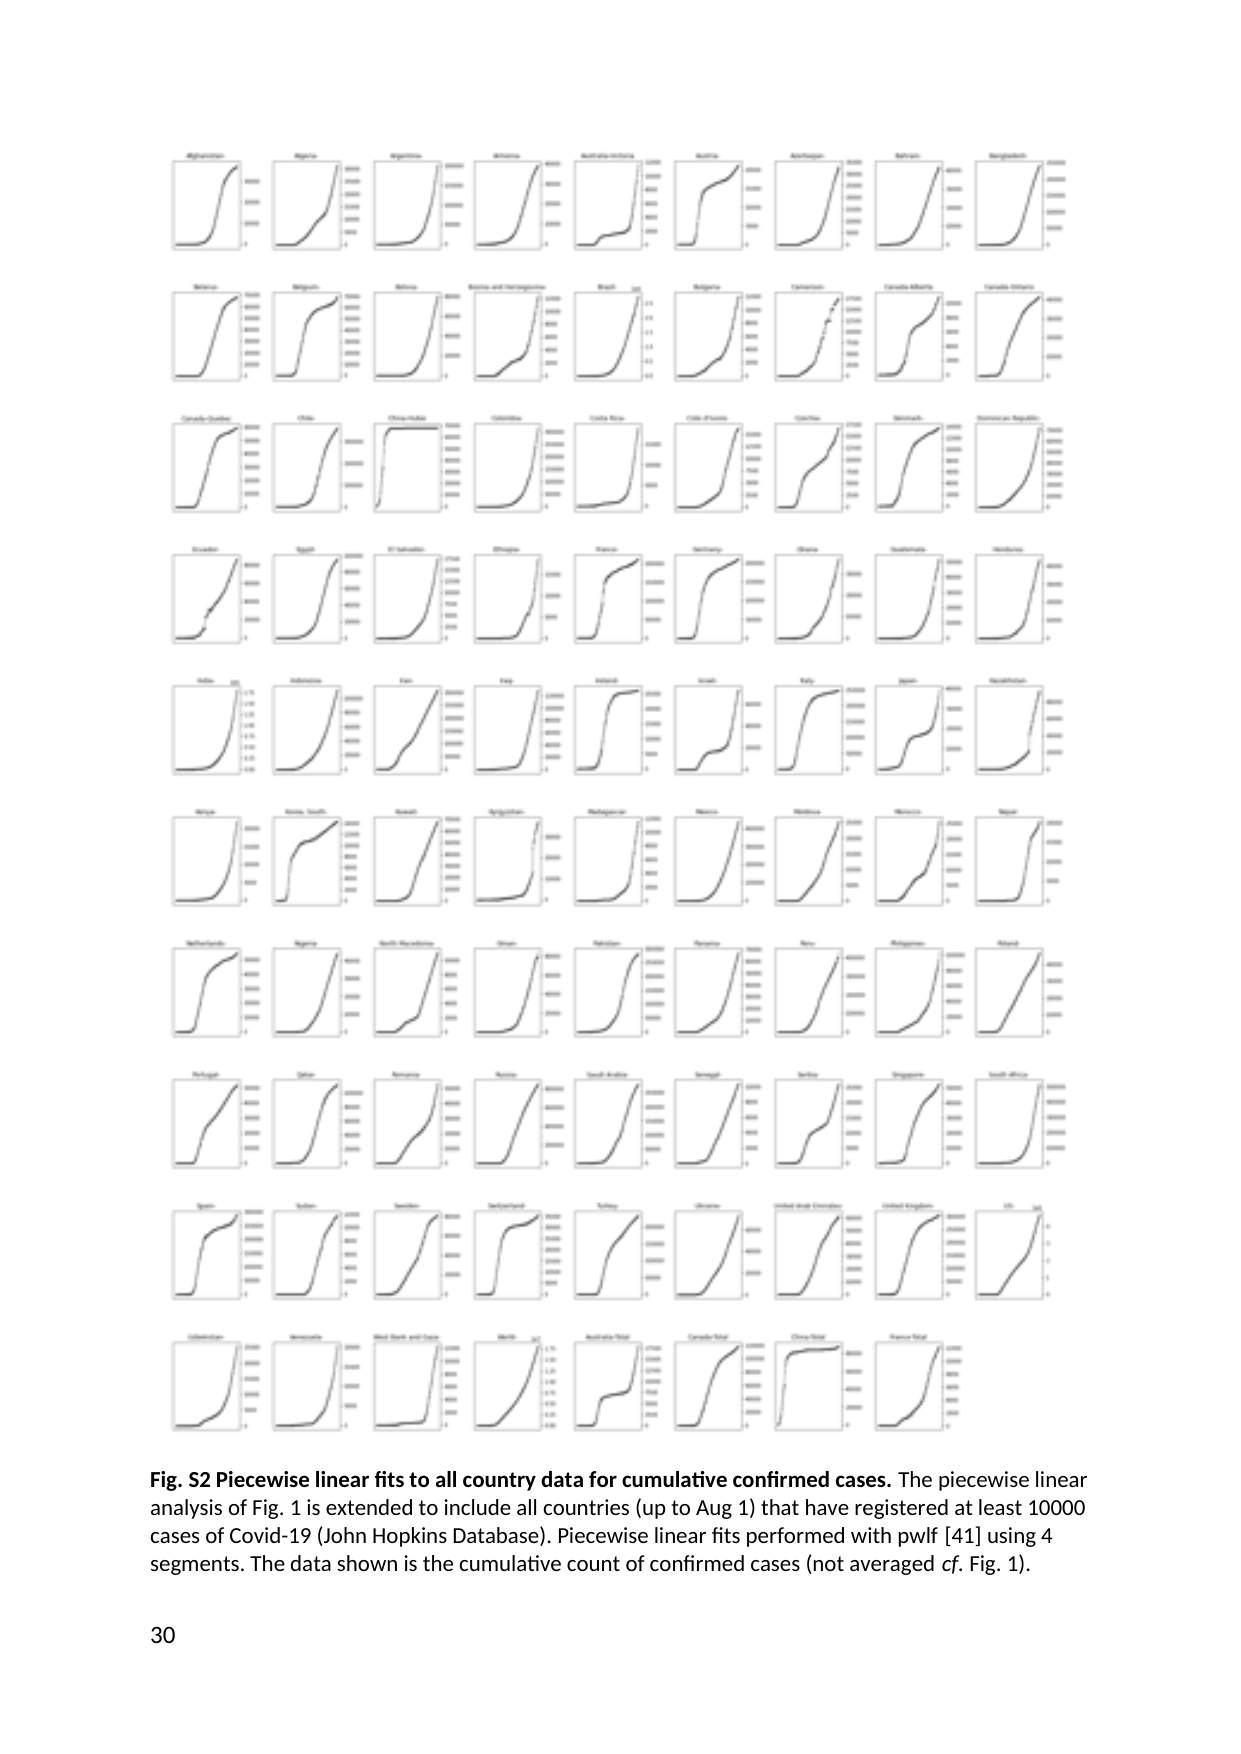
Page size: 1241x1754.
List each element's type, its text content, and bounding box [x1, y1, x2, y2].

text Fig. S2 Piecewise linear fits to all country data for cumulative confirmed cases. The piecewise linear analysis of Fig. 1 is extended to include all countries (up to Aug 1) that have registered at least 10000 cases of Covid-19 (John Hopkins Database). Piecewise linear fits performed with pwlf [41] using 4 segments. The data shown is the cumulative count of confirmed cases (not averaged cf. Fig. 1). [150, 1465, 1090, 1577]
picture [169, 150, 1071, 1437]
